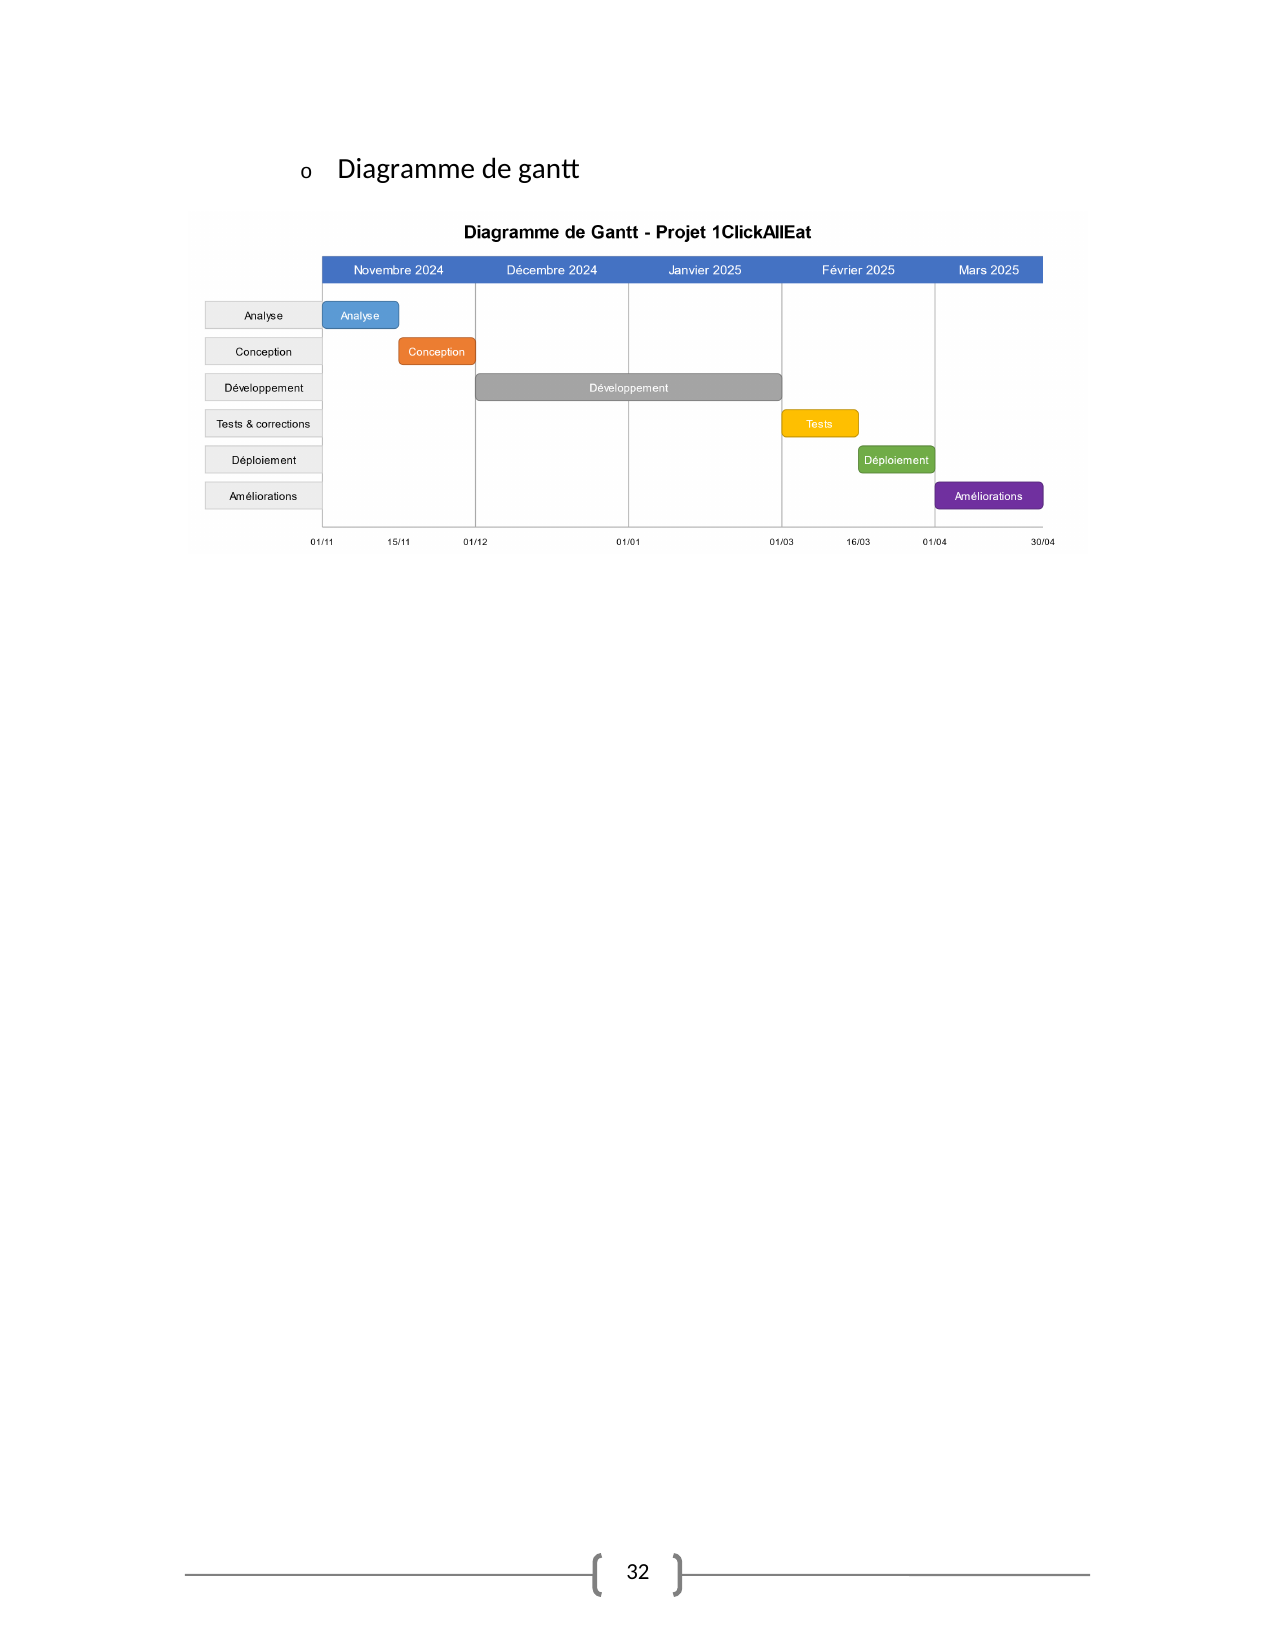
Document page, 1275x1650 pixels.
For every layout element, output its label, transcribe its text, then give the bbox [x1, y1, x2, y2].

picture [187, 211, 1088, 554]
list Diagramme de gantt [300, 150, 1087, 186]
